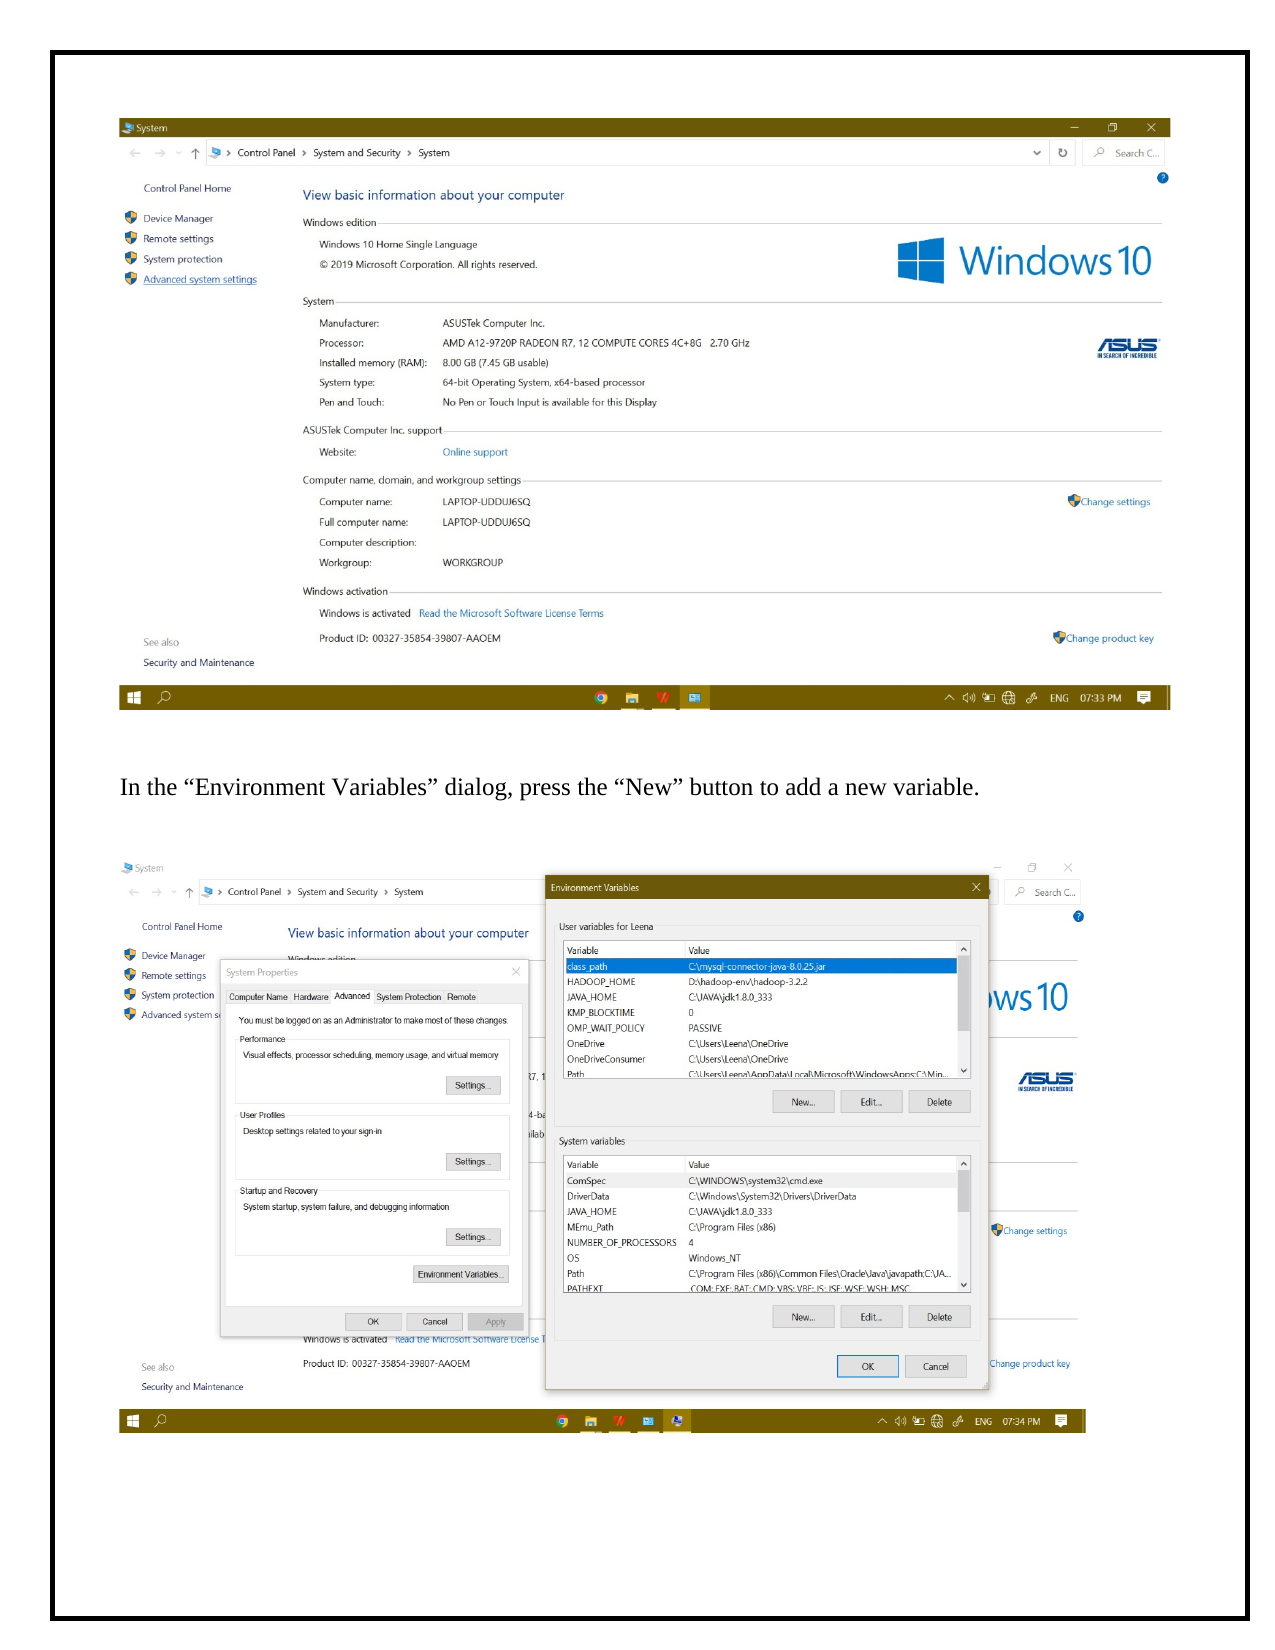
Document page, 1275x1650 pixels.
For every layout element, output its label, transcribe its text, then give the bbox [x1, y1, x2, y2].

picture [119, 118, 1171, 710]
text In the “Environment Variables” dialog, press the “New” button to add a new variable. [119, 772, 1245, 801]
picture [119, 862, 1086, 1433]
